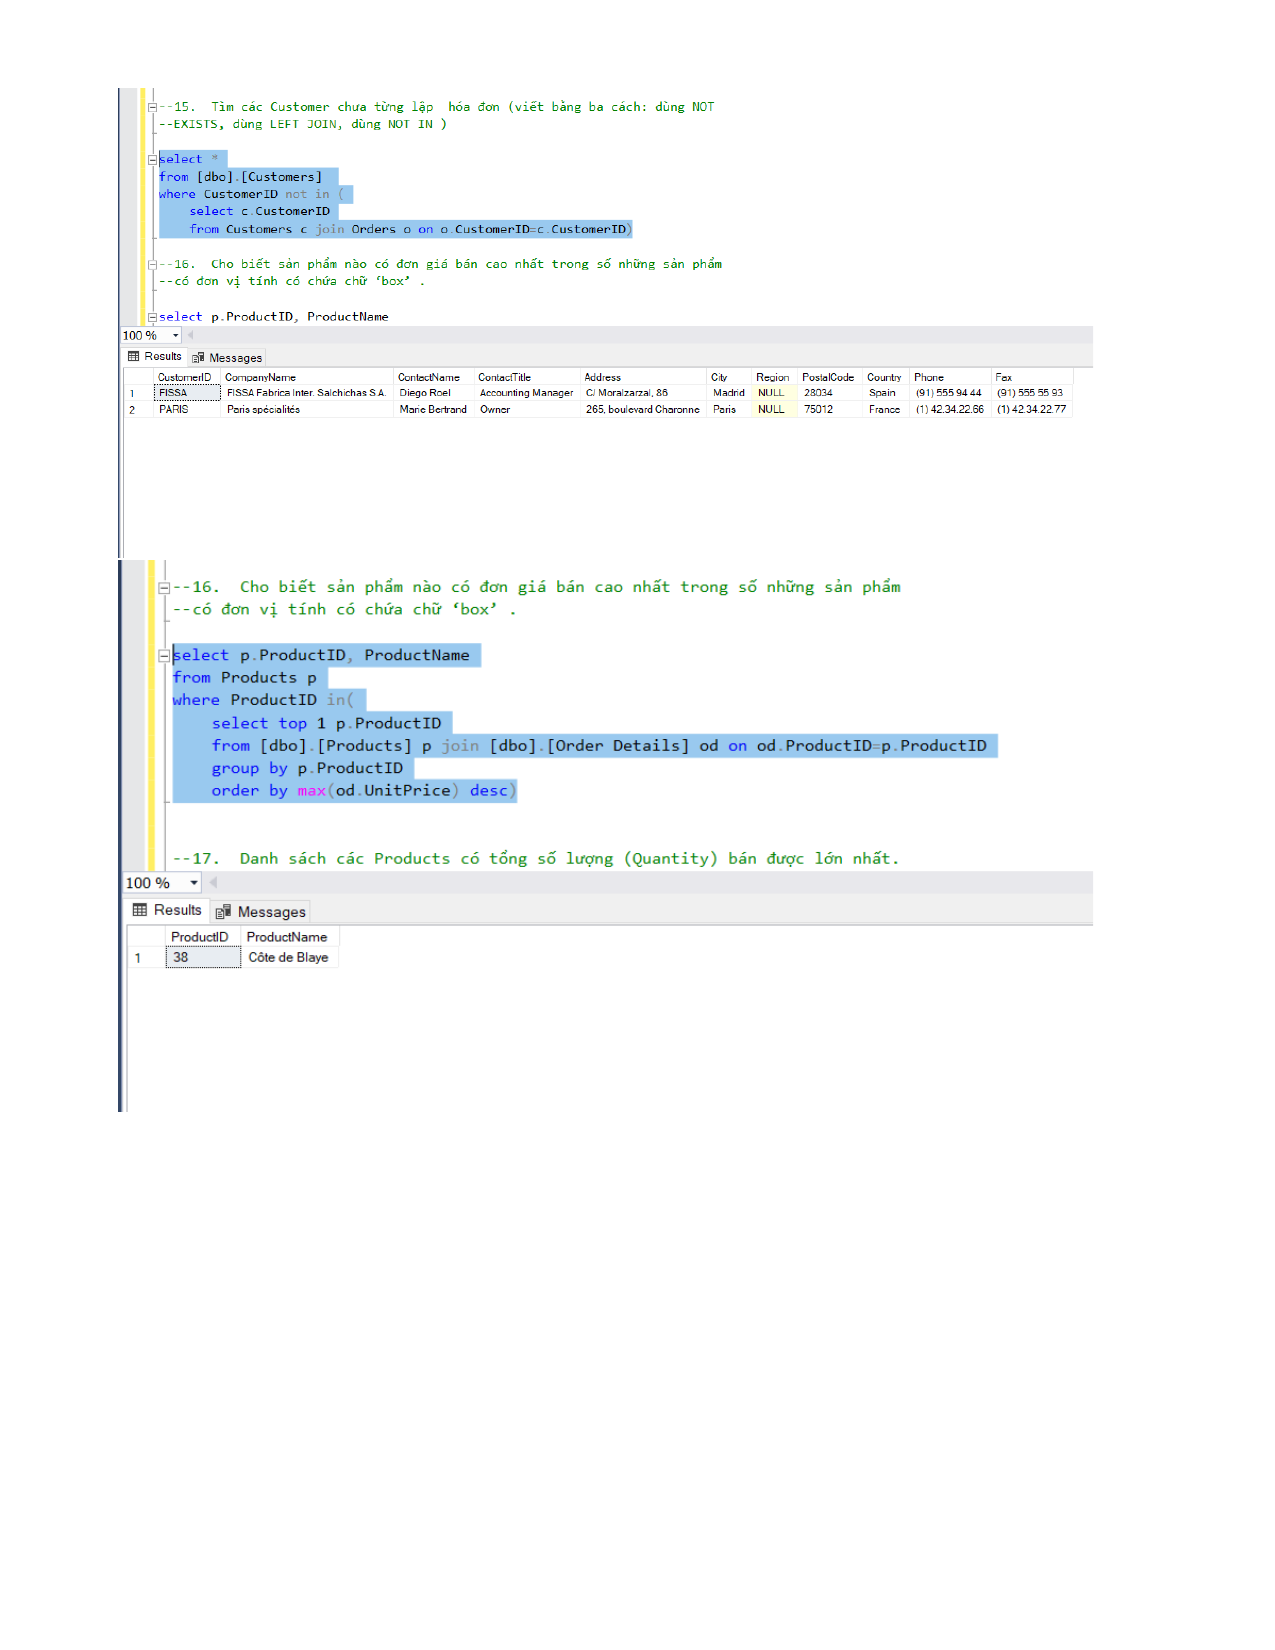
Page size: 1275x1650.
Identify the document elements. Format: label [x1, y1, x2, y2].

picture [118, 88, 1094, 558]
picture [118, 560, 1094, 1112]
